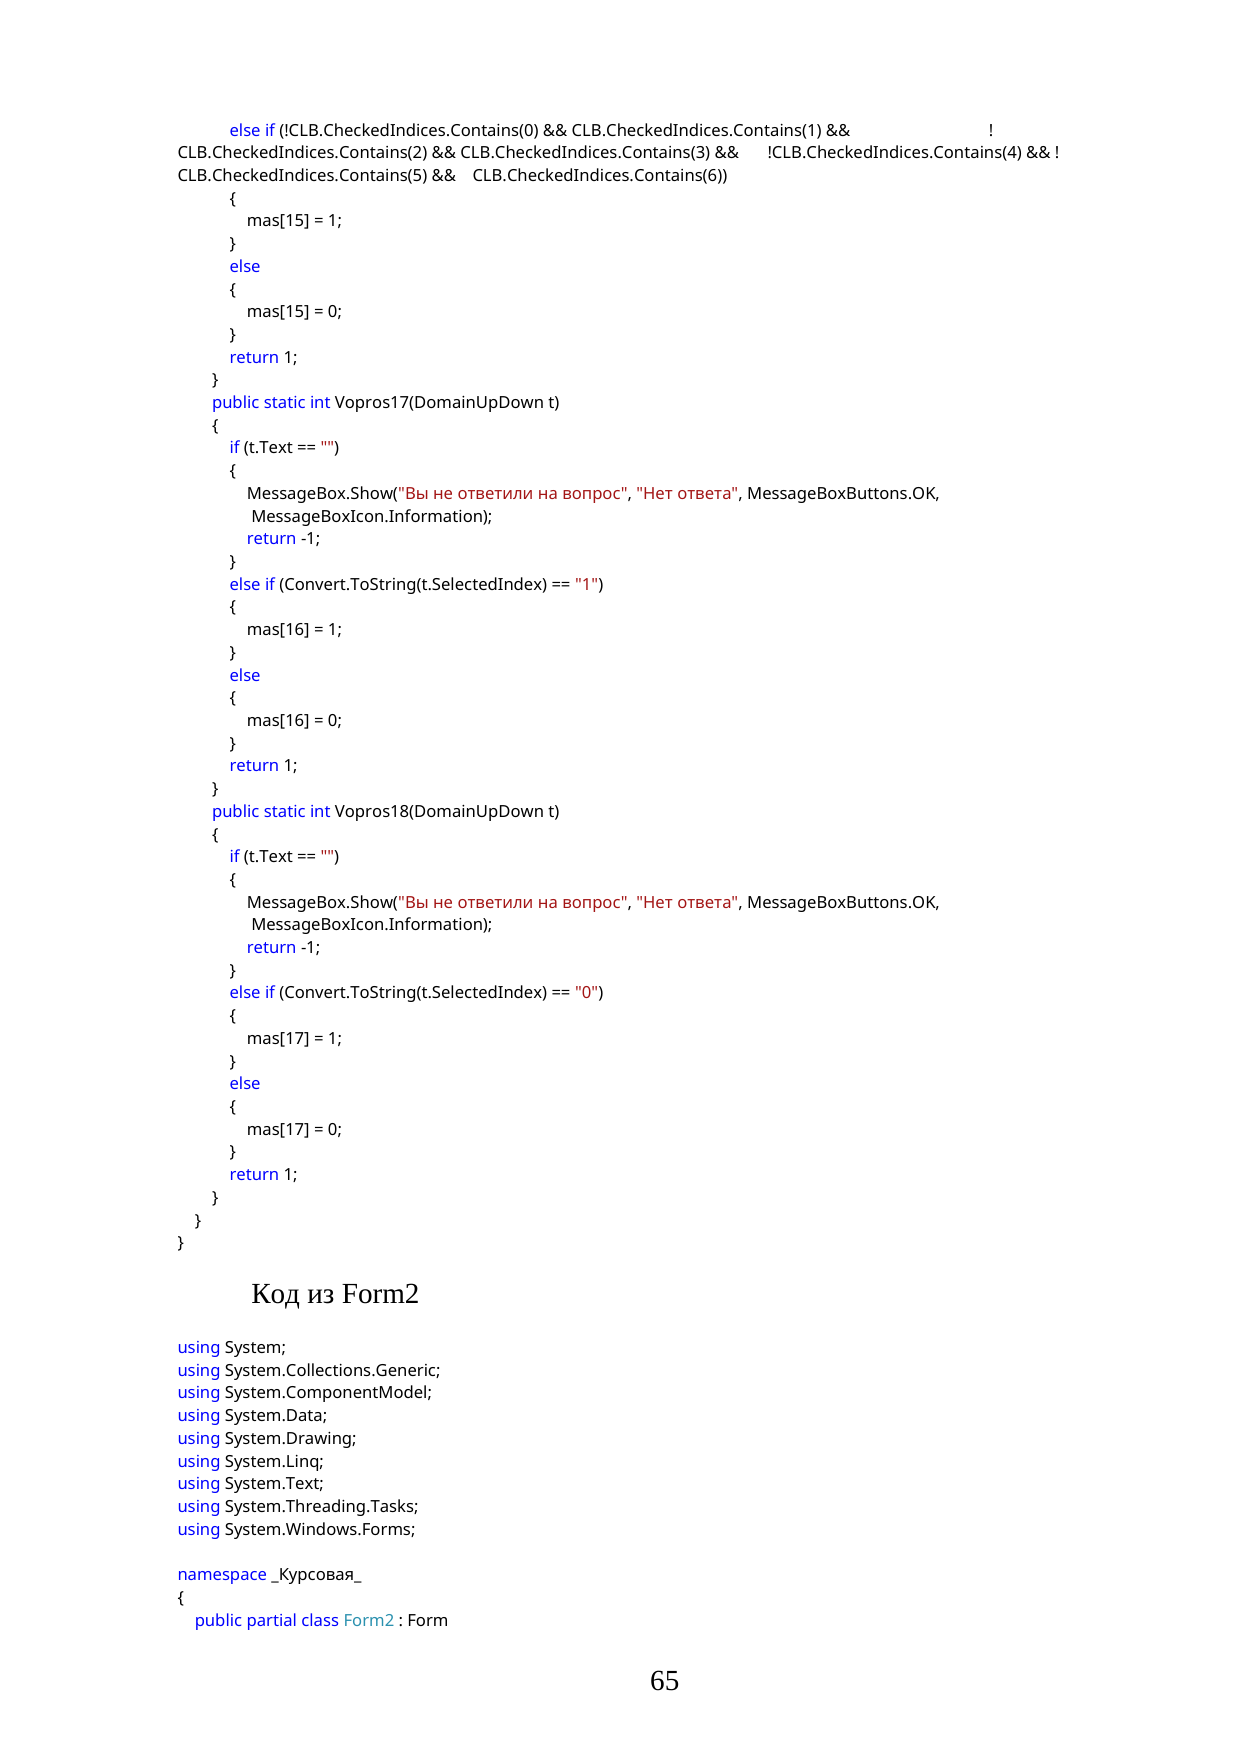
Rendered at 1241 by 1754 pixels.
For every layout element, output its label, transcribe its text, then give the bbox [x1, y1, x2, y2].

text { [177, 277, 1152, 300]
text } [177, 1140, 1152, 1163]
text if (t.Text == "") [177, 436, 1152, 459]
text } [177, 549, 1152, 572]
text } [177, 640, 1152, 663]
text using System.Windows.Forms; [177, 1517, 1152, 1540]
text return -1; [177, 936, 1152, 958]
text public static int Vopros17(DomainUpDown t) [177, 391, 1152, 413]
text return 1; [177, 1163, 1152, 1185]
text } [177, 777, 1152, 799]
text { [177, 1004, 1152, 1026]
text mas[15] = 0; [177, 300, 1152, 322]
text using System.Linq; [177, 1449, 1152, 1472]
text else [177, 254, 1152, 277]
text public partial class Form2 : Form [177, 1608, 1152, 1631]
text MessageBox.Show("Вы не ответили на вопрос", "Нет ответа", MessageBoxButtons.OK, MessageBoxIcon.Information); [177, 890, 1152, 936]
text { [177, 822, 1152, 845]
text { [177, 595, 1152, 618]
text mas[17] = 0; [177, 1117, 1152, 1140]
text } [177, 1231, 1152, 1253]
text else if (Convert.ToString(t.SelectedIndex) == "1") [177, 572, 1152, 595]
text using System.Text; [177, 1472, 1152, 1494]
text using System.Drawing; [177, 1426, 1152, 1449]
text using System.Threading.Tasks; [177, 1494, 1152, 1517]
text } [177, 232, 1152, 254]
text return -1; [177, 527, 1152, 549]
text { [177, 186, 1152, 209]
text { [177, 686, 1152, 708]
text } [177, 958, 1152, 981]
text } [177, 1185, 1152, 1208]
text return 1; [177, 345, 1152, 368]
text MessageBox.Show("Вы не ответили на вопрос", "Нет ответа", MessageBoxButtons.OK, MessageBoxIcon.Information); [177, 481, 1152, 527]
text } [177, 322, 1152, 345]
text mas[15] = 1; [177, 209, 1152, 232]
text if (t.Text == "") [177, 845, 1152, 867]
text using System.ComponentModel; [177, 1381, 1152, 1404]
text else [177, 1072, 1152, 1094]
text using System.Data; [177, 1404, 1152, 1426]
text public static int Vopros18(DomainUpDown t) [177, 799, 1152, 822]
text else if (Convert.ToString(t.SelectedIndex) == "0") [177, 981, 1152, 1004]
text } [177, 368, 1152, 391]
text using System; [177, 1336, 1152, 1358]
text { [177, 413, 1152, 436]
text } [177, 731, 1152, 754]
text namespace _Курсовая_ [177, 1563, 1152, 1585]
text { [177, 867, 1152, 890]
text } [177, 1208, 1152, 1231]
text mas[16] = 0; [177, 708, 1152, 731]
text } [177, 1049, 1152, 1072]
text mas[16] = 1; [177, 618, 1152, 640]
text else [177, 663, 1152, 686]
text { [177, 459, 1152, 481]
text { [177, 1585, 1152, 1608]
text using System.Collections.Generic; [177, 1358, 1152, 1381]
text { [177, 1094, 1152, 1117]
text mas[17] = 1; [177, 1026, 1152, 1049]
text Код из Form2 [177, 1276, 1152, 1310]
text else if (!CLB.CheckedIndices.Contains(0) && CLB.CheckedIndices.Contains(1) && !CLB.CheckedIndices.Contains(2) && CLB.CheckedIndices.Contains(3) && !CLB.CheckedIndices.Contains(4) && !CLB.CheckedIndices.Contains(5) && CLB.CheckedIndices.Contains(6)) [177, 118, 1152, 186]
text return 1; [177, 754, 1152, 777]
